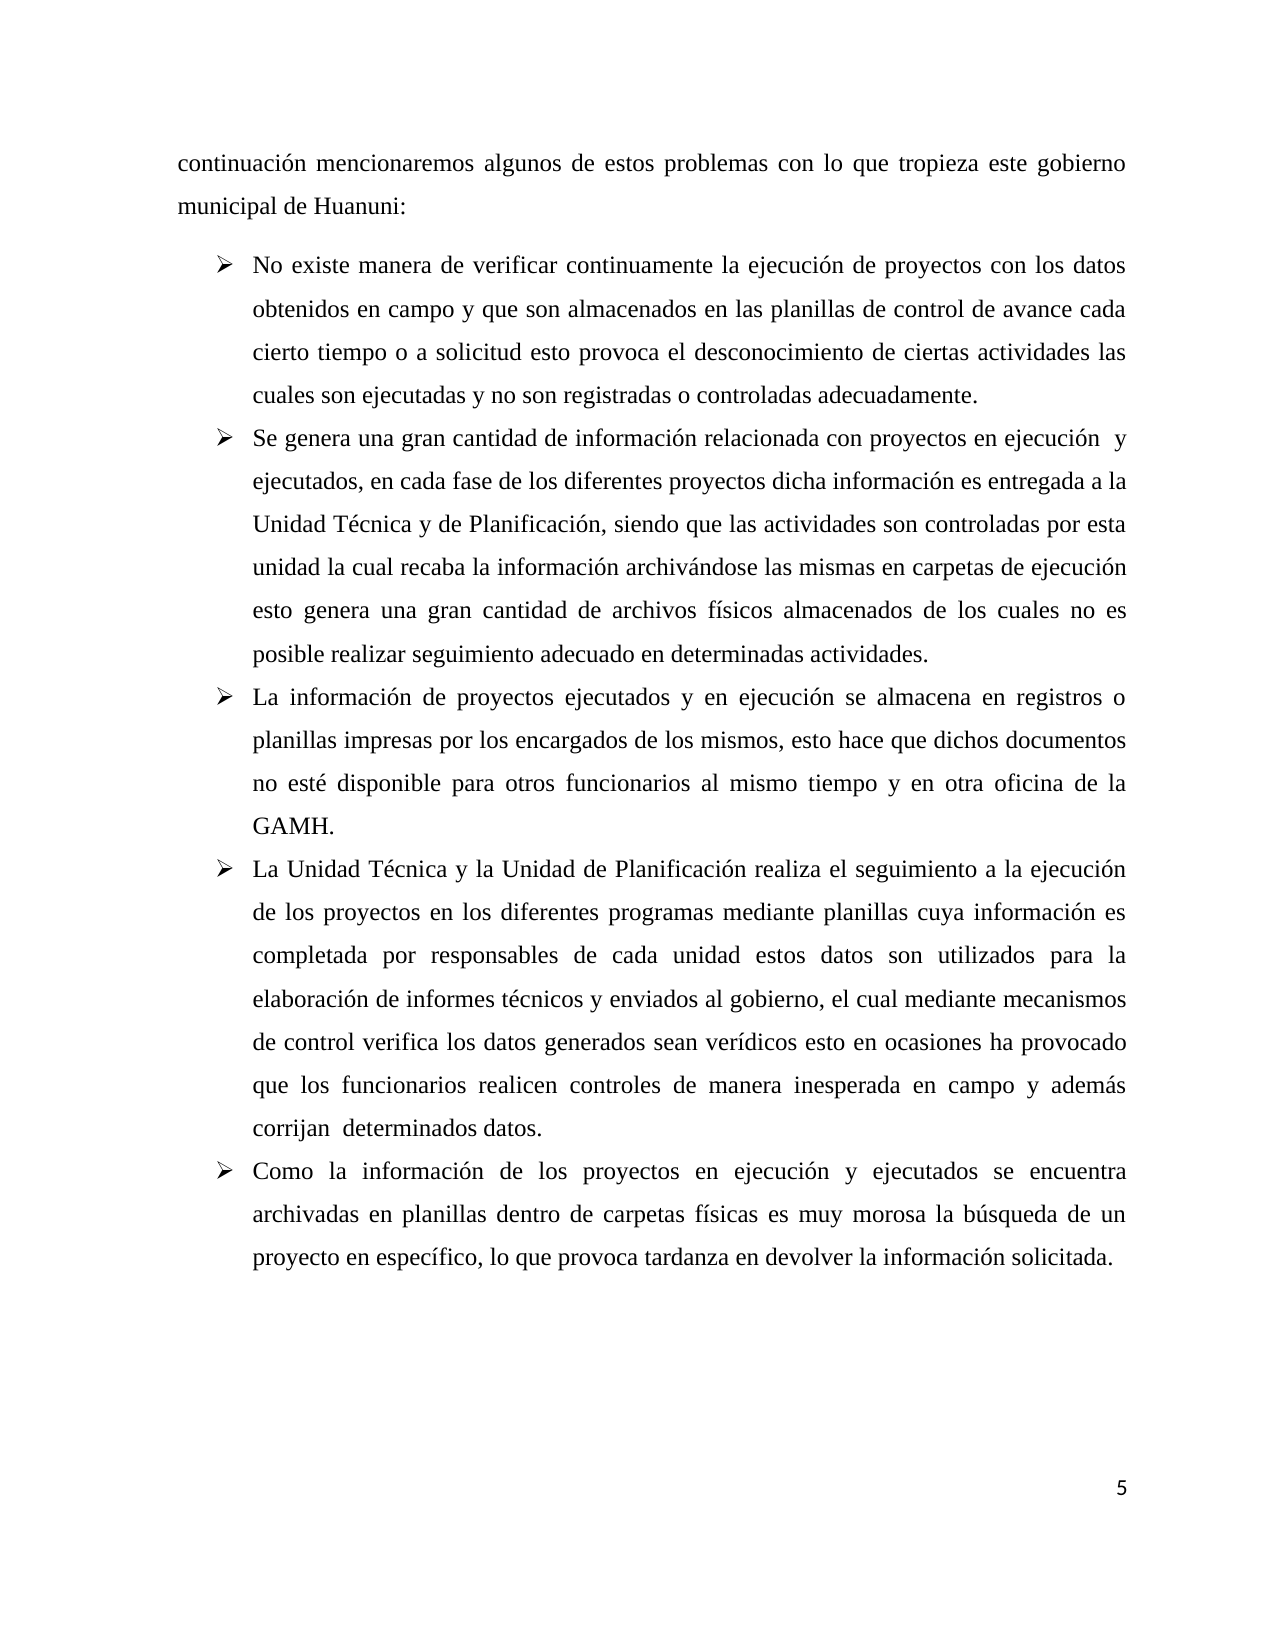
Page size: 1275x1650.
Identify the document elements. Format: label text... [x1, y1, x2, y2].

list Como la información de los proyectos en ejecución y ejecutados se encuentra archivadas en planillas dentro de carpetas físicas es muy morosa la búsqueda de un proyecto en específico, lo que provoca tardanza en devolver la información solicitada. [215, 1156, 1127, 1271]
list Se genera una gran cantidad de información relacionada con proyectos en ejecución y ejecutados, en cada fase de los diferentes proyectos dicha información es entregada a la Unidad Técnica y de Planificación, siendo que las actividades son controladas por esta unidad la cual recaba la información archivándose las mismas en carpetas de ejecución esto genera una gran cantidad de archivos físicos almacenados de los cuales no es posible realizar seguimiento adecuado en determinadas actividades. [215, 423, 1127, 667]
list La información de proyectos ejecutados y en ejecución se almacena en registros o planillas impresas por los encargados de los mismos, esto hace que dichos documentos no esté disponible para otros funcionarios al mismo tiempo y en otra oficina de la GAMH. [215, 682, 1127, 840]
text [177, 148, 1127, 219]
list La Unidad Técnica y la Unidad de Planificación realiza el seguimiento a la ejecución de los proyectos en los diferentes programas mediante planillas cuya información es completada por responsables de cada unidad estos datos son utilizados para la elaboración de informes técnicos y enviados al gobierno, el cual mediante mecanismos de control verifica los datos generados sean verídicos esto en ocasiones ha provocado que los funcionarios realicen controles de manera inesperada en campo y además corrijan determinados datos. [215, 854, 1127, 1142]
list No existe manera de verificar continuamente la ejecución de proyectos con los datos obtenidos en campo y que son almacenados en las planillas de control de avance cada cierto tiempo o a solicitud esto provoca el desconocimiento de ciertas actividades las cuales son ejecutadas y no son registradas o controladas adecuadamente. [215, 251, 1127, 409]
